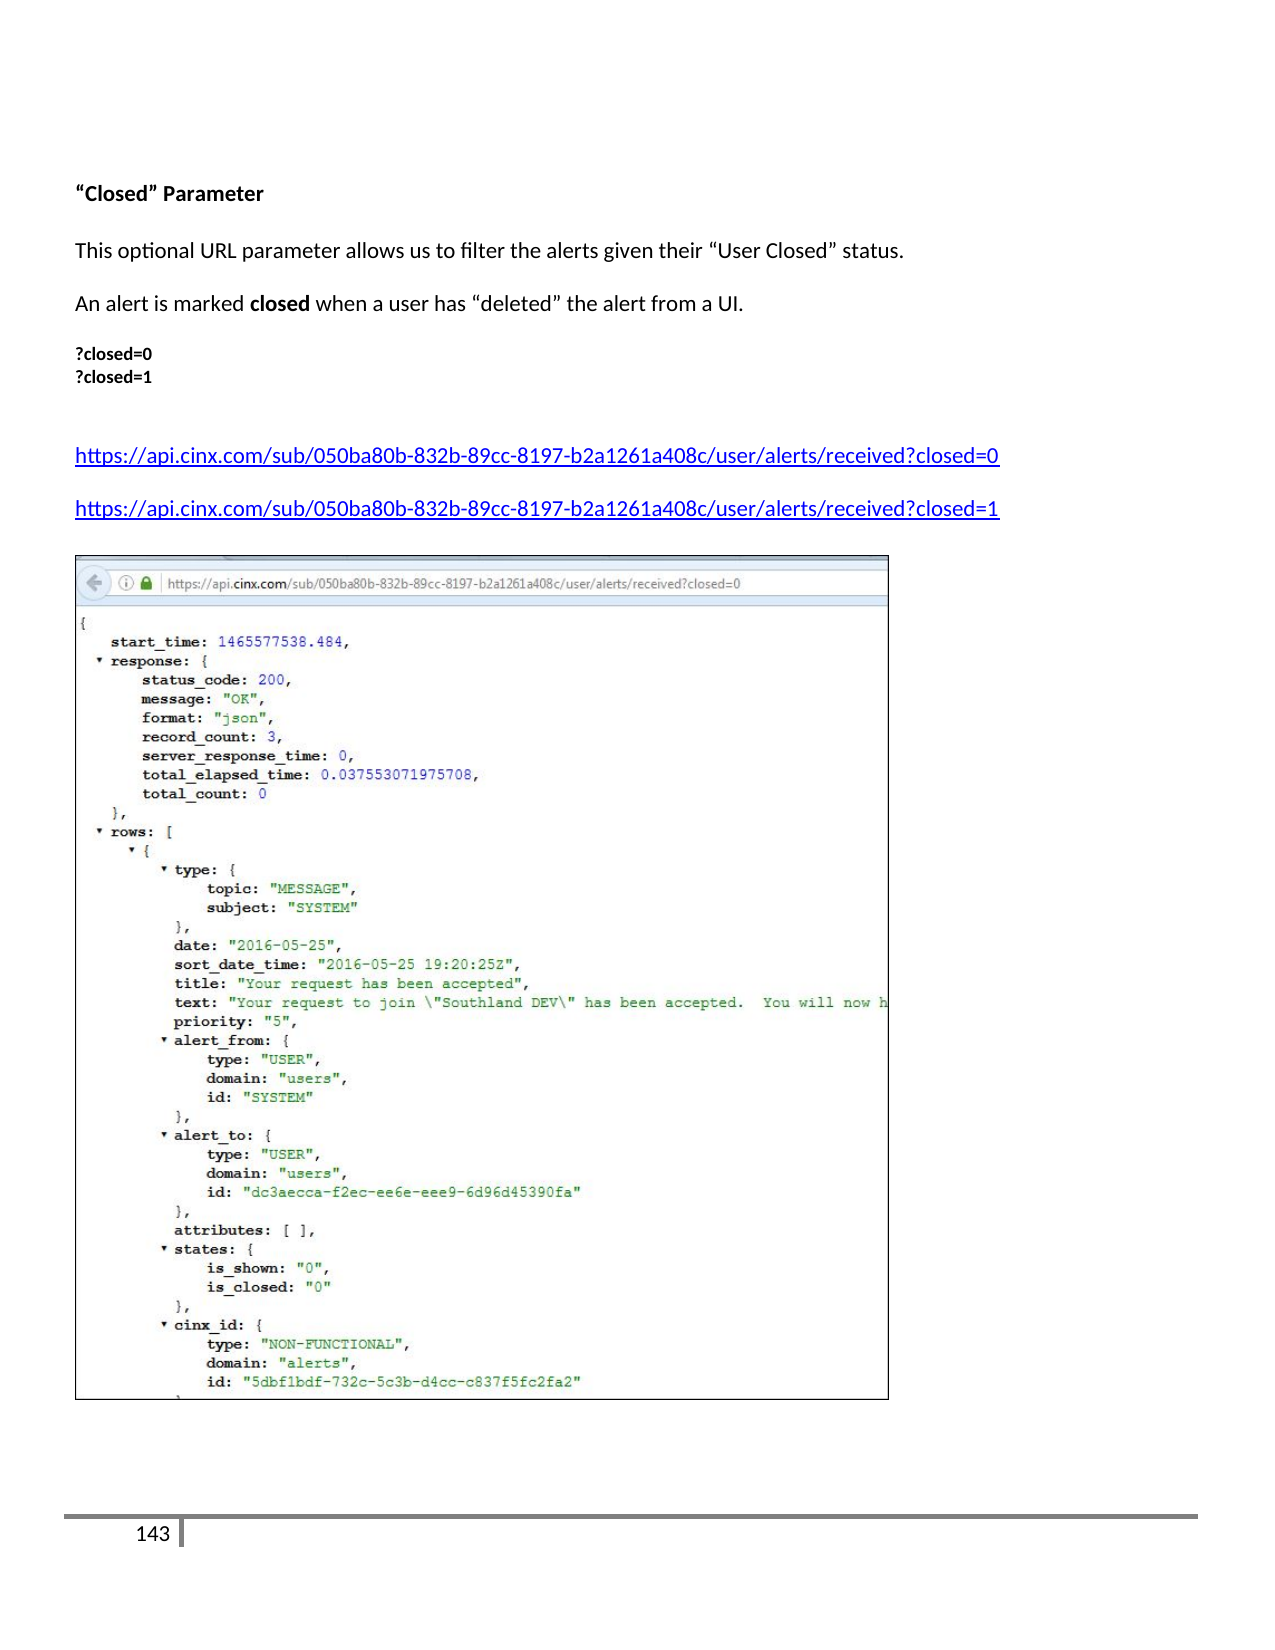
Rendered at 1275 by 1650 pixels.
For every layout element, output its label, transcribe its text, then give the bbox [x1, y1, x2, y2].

text ?closed=1 [75, 365, 1209, 388]
text https://api.cinx.com/sub/050ba80b-832b-89cc-8197-b2a1261a408c/user/alerts/received?closed=0 [75, 441, 1209, 469]
text This optional URL parameter allows us to filter the alerts given their “User Closed” status. [75, 236, 1209, 264]
text An alert is marked closed when a user has “deleted” the alert from a UI. [75, 289, 1209, 317]
text ?closed=0 [75, 342, 1209, 365]
picture [75, 555, 889, 1400]
text “Closed” Parameter [75, 179, 1209, 207]
text https://api.cinx.com/sub/050ba80b-832b-89cc-8197-b2a1261a408c/user/alerts/received?closed=1 [75, 494, 1209, 522]
